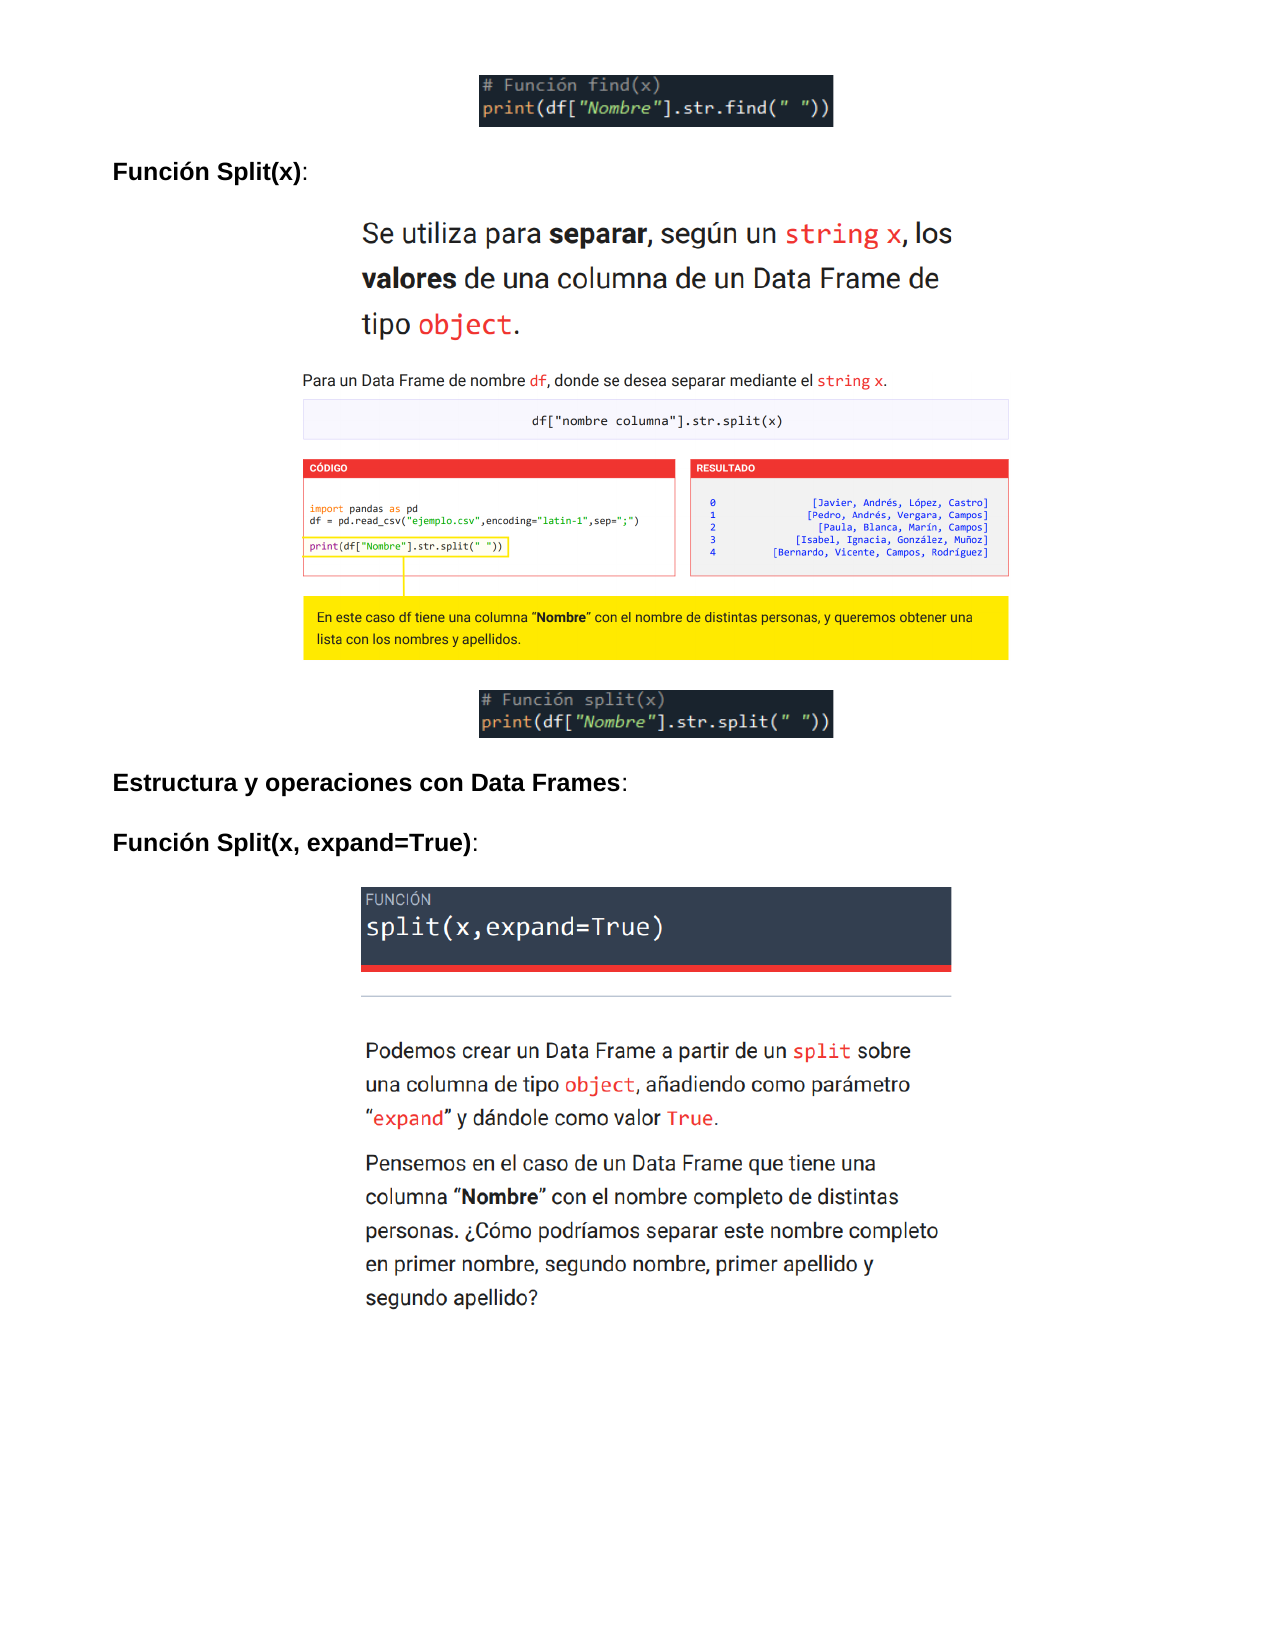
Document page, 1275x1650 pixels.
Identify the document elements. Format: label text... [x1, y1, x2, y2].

text Estructura y operaciones con Data Frames: [112, 768, 1200, 797]
picture [479, 690, 834, 738]
picture [361, 887, 952, 1312]
picture [479, 75, 834, 127]
picture [361, 216, 952, 342]
text Función Split(x, expand=True): [112, 828, 1200, 857]
text Función Split(x): [112, 157, 1200, 186]
picture [302, 372, 1011, 661]
